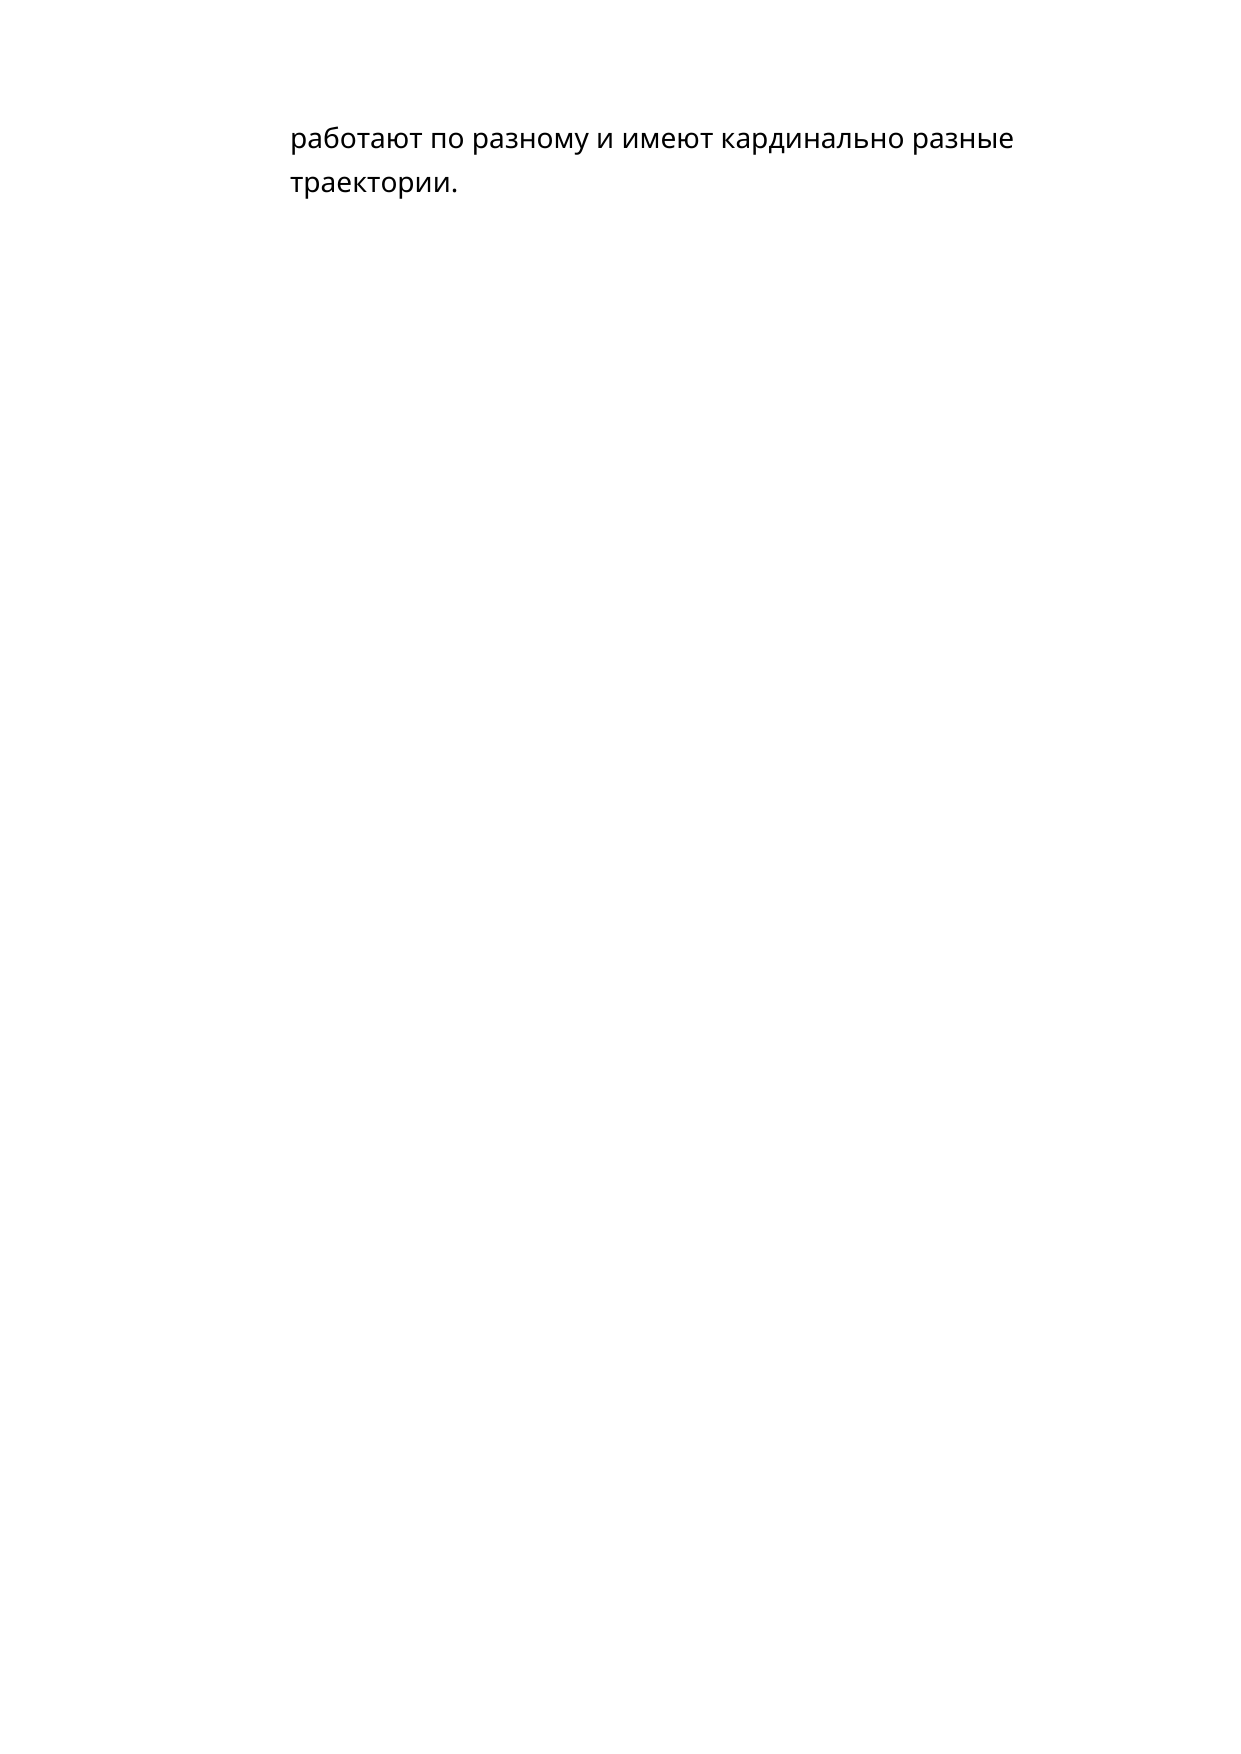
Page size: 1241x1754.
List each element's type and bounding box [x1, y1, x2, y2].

list [252, 118, 1152, 201]
